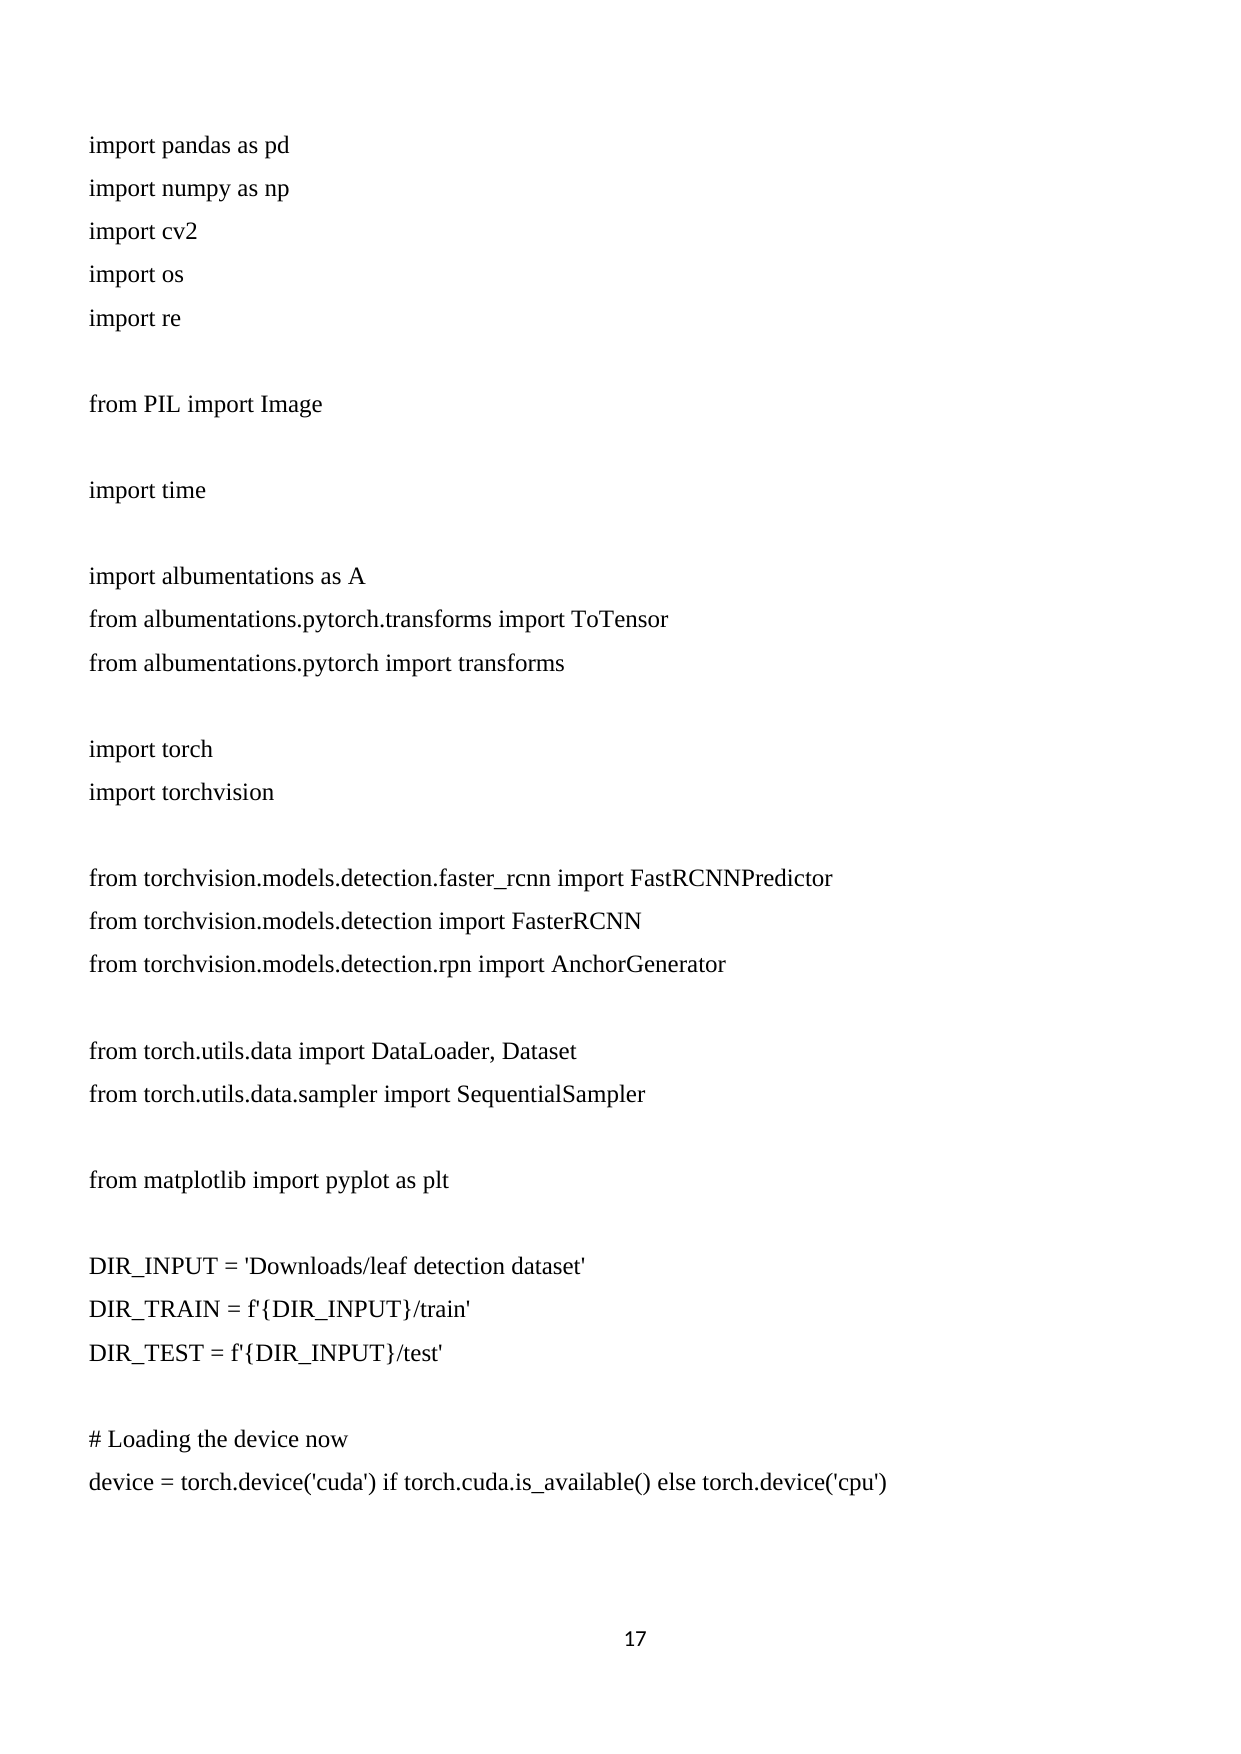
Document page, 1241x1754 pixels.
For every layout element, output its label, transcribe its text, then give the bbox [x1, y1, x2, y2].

text import torch [89, 734, 1181, 763]
text import time [89, 475, 1181, 504]
text import re [89, 303, 1181, 331]
text from torchvision.models.detection.faster_rcnn import FastRCNNPredictor [89, 863, 1181, 892]
text from albumentations.pytorch import transforms [89, 648, 1181, 676]
text import pandas as pd [89, 130, 1181, 159]
text from PIL import Image [89, 389, 1181, 418]
text import os [89, 259, 1181, 288]
text device = torch.device('cuda') if torch.cuda.is_available() else torch.device('cpu') [89, 1467, 1181, 1496]
text from torch.utils.data.sampler import SequentialSampler [89, 1079, 1181, 1108]
text from matplotlib import pyplot as plt [89, 1165, 1181, 1194]
text from torchvision.models.detection.rpn import AnchorGenerator [89, 949, 1181, 978]
text import cv2 [89, 216, 1181, 245]
text import albumentations as A [89, 561, 1181, 590]
text from torch.utils.data import DataLoader, Dataset [89, 1036, 1181, 1064]
text # Loading the device now [89, 1424, 1181, 1453]
text DIR_TRAIN = f'{DIR_INPUT}/train' [89, 1294, 1181, 1323]
text DIR_INPUT = 'Downloads/leaf detection dataset' [89, 1251, 1181, 1280]
text from albumentations.pytorch.transforms import ToTensor [89, 604, 1181, 633]
text import torchvision [89, 777, 1181, 806]
text from torchvision.models.detection import FasterRCNN [89, 906, 1181, 935]
text DIR_TEST = f'{DIR_INPUT}/test' [89, 1338, 1181, 1366]
text import numpy as np [89, 173, 1181, 202]
